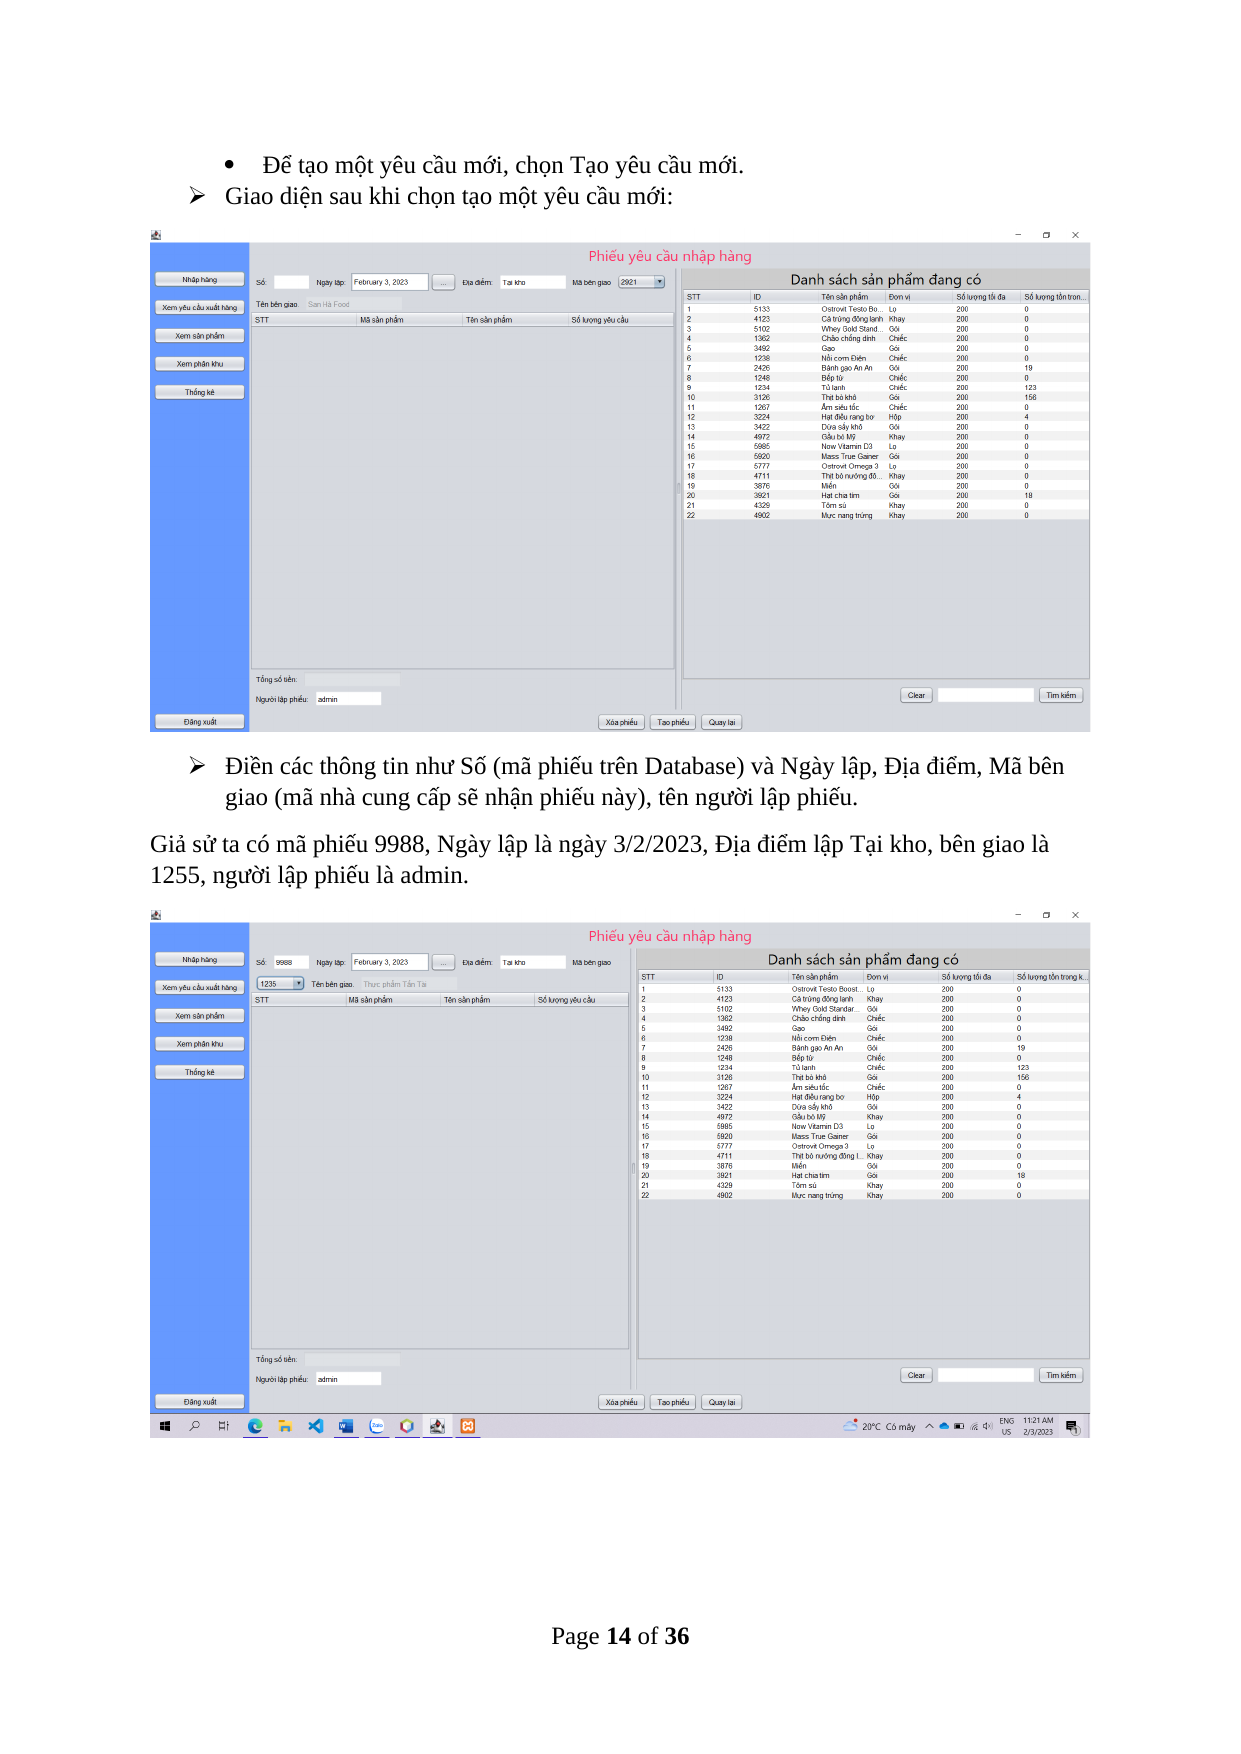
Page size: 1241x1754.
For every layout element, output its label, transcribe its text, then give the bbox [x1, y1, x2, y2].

list Giao diện sau khi chọn tạo một yêu cầu mới: [187, 181, 1090, 210]
picture [150, 228, 1091, 732]
list Để tạo một yêu cầu mới, chọn Tạo yêu cầu mới. [225, 150, 1090, 179]
list Điền các thông tin như Số (mã phiếu trên Database) và Ngày lập, Địa điểm, Mã bên giao (mã nhà cung cấp sẽ nhận phiếu này), tên người lập phiếu. [187, 751, 1090, 811]
text Giả sử ta có mã phiếu 9988, Ngày lập là ngày 3/2/2023, Địa điểm lập Tại kho, bên giao là 1255, người lập phiếu là admin. [150, 829, 1090, 889]
picture [150, 908, 1091, 1438]
